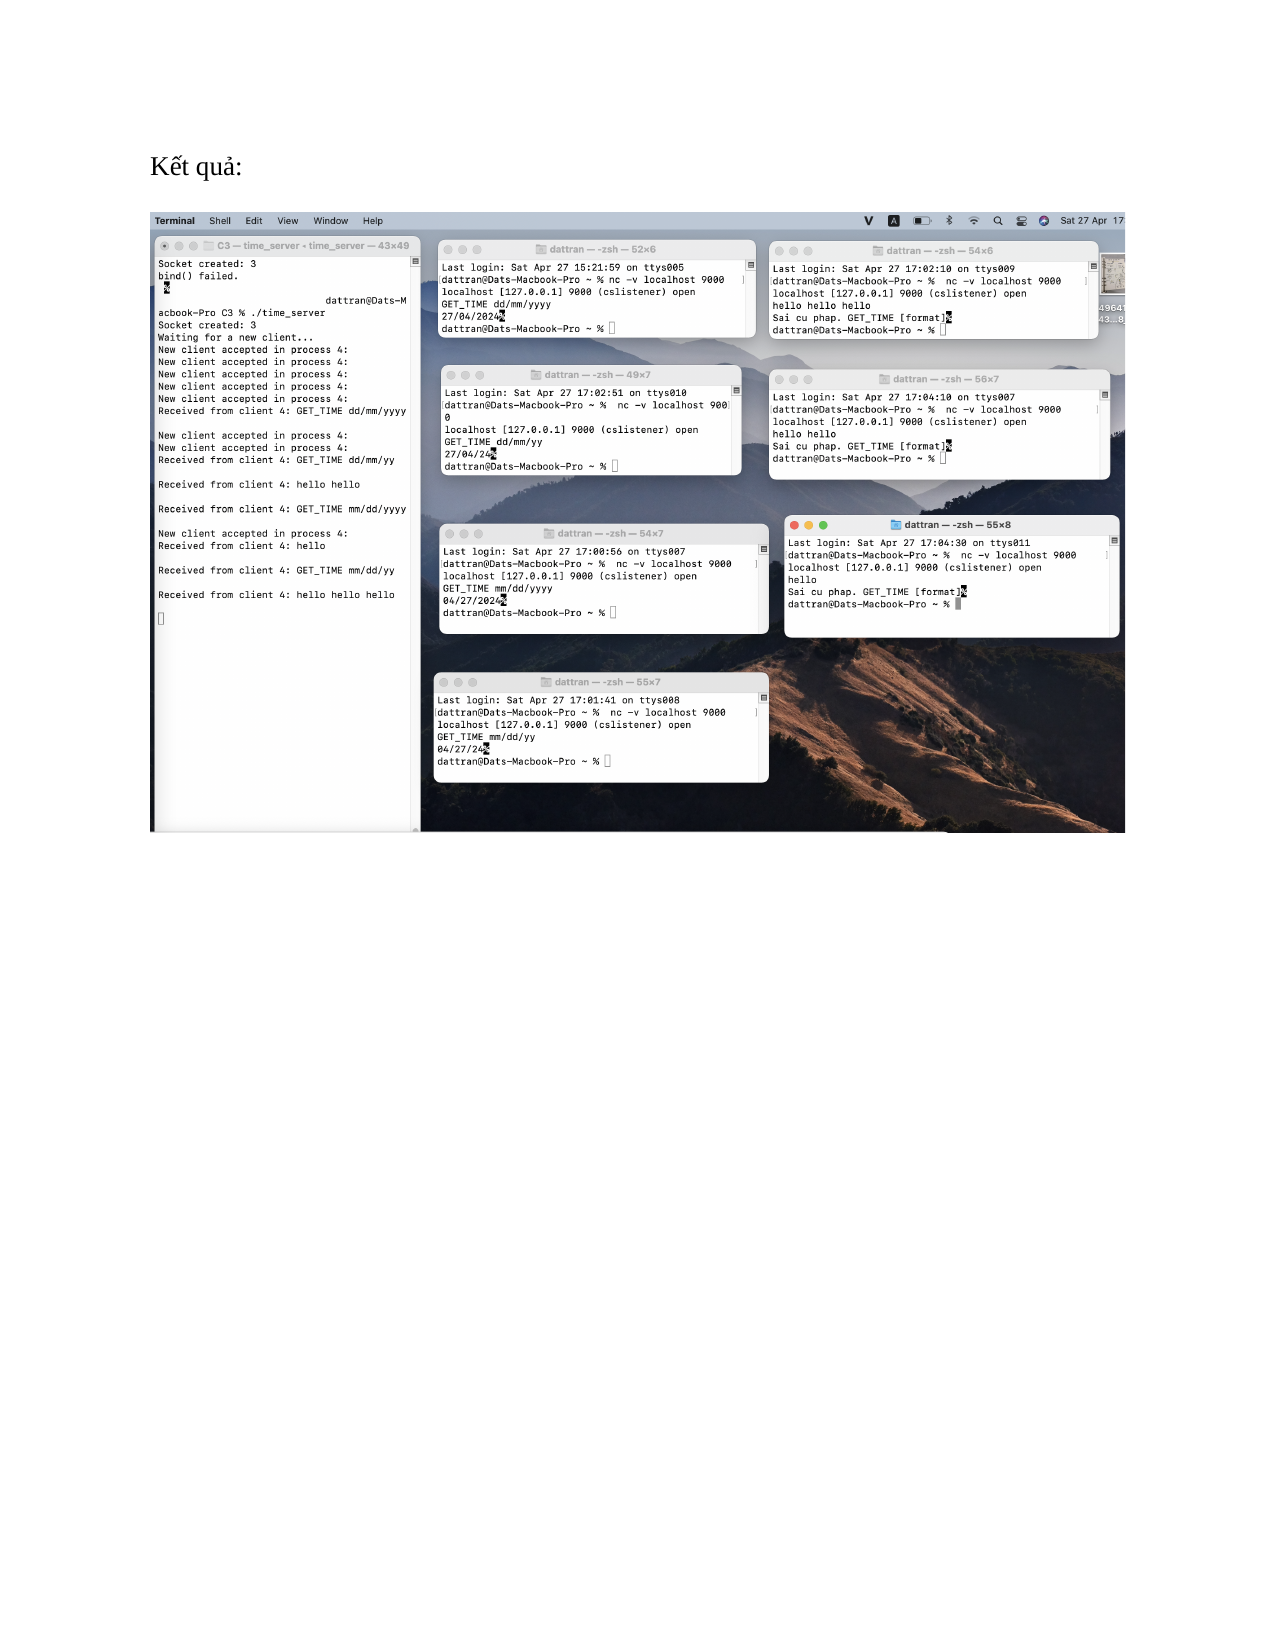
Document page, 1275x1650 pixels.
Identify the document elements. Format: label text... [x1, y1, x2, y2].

text Kết quả: [150, 150, 1125, 181]
picture [150, 212, 1125, 833]
